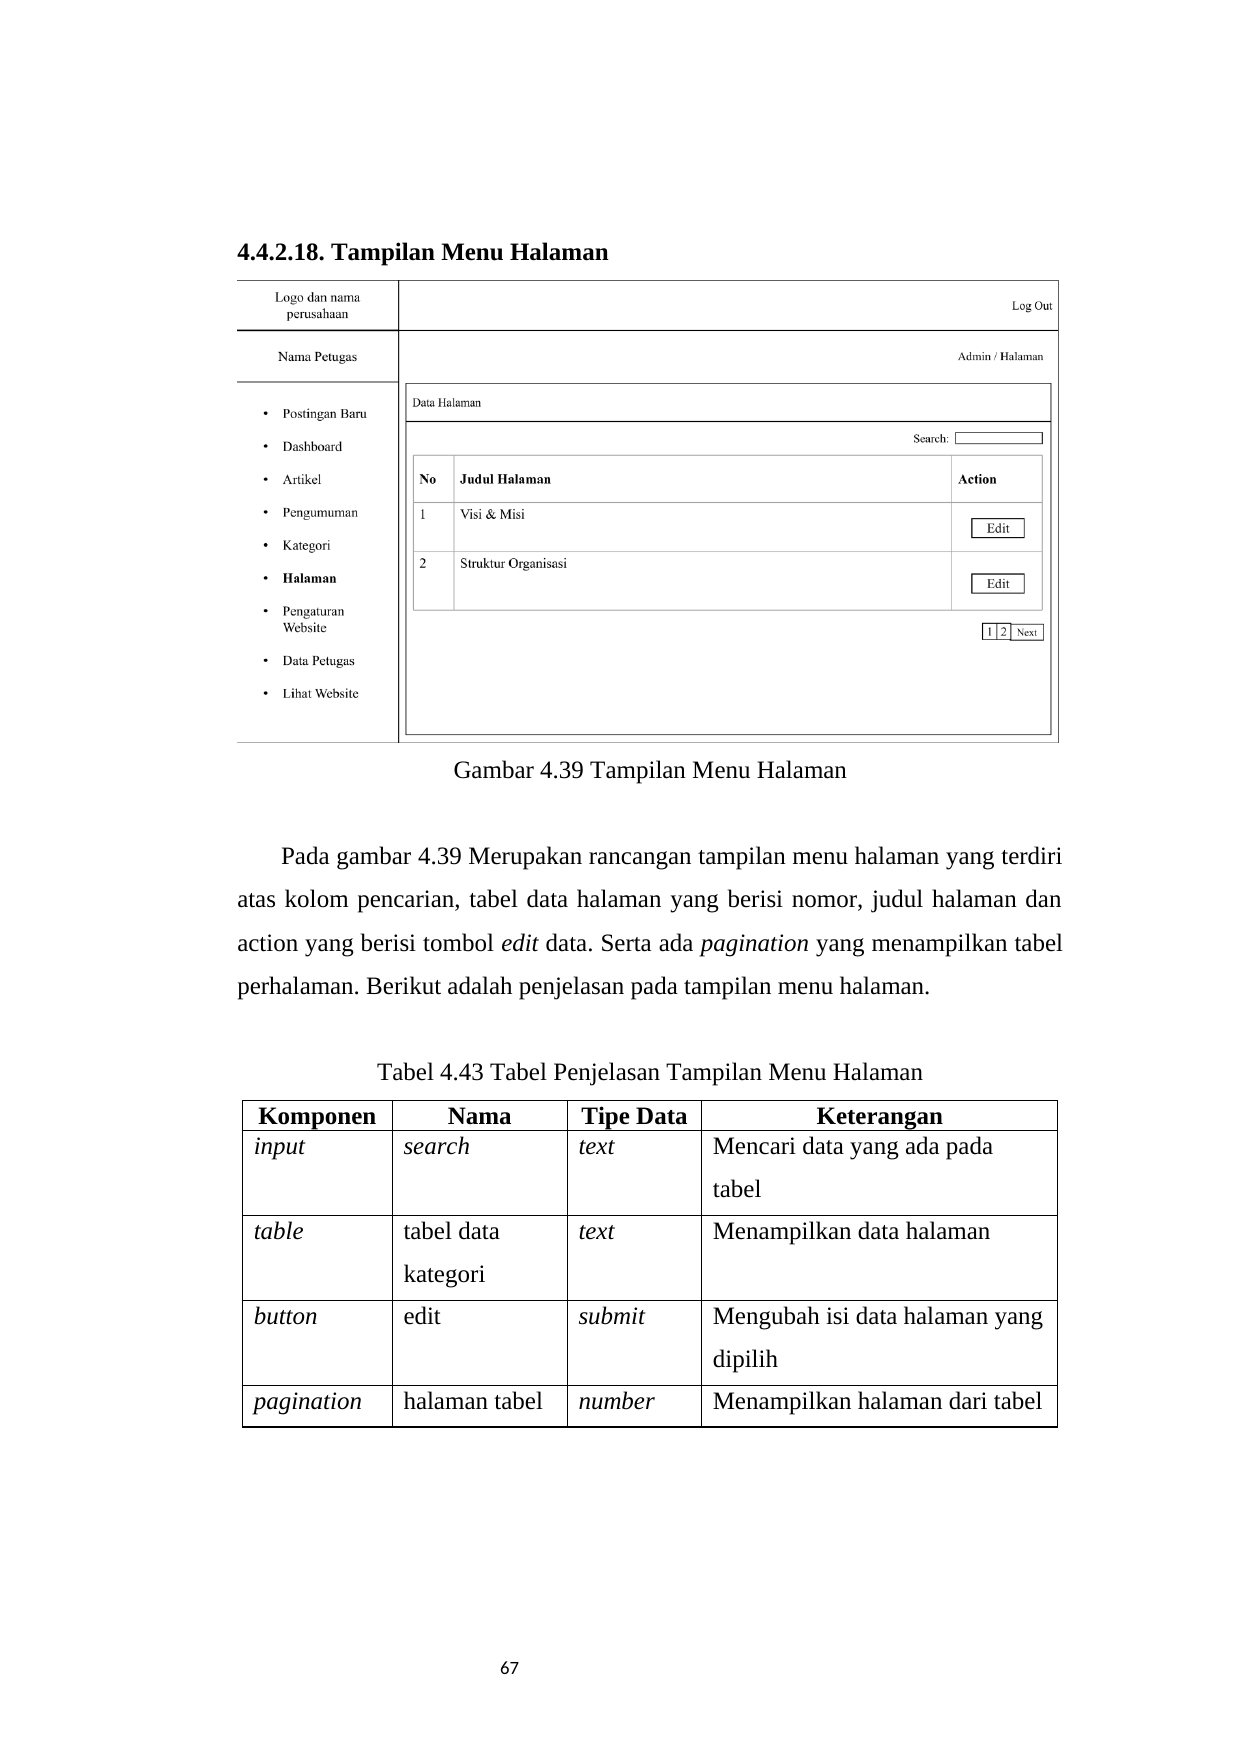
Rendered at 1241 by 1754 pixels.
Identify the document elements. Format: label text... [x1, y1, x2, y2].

table_cell pagination [243, 1386, 392, 1426]
table_cell input [243, 1131, 392, 1215]
table_cell halaman tabel [393, 1386, 567, 1426]
table_header Nama [393, 1101, 567, 1130]
table_cell tabel data kategori [393, 1216, 567, 1300]
list 4.4.2.18. Tampilan Menu Halaman [237, 237, 1063, 266]
table_cell text [568, 1216, 701, 1300]
table_cell button [243, 1301, 392, 1385]
list Gambar 4.39 Tampilan Menu Halaman [237, 755, 1063, 784]
table_cell Mengubah isi data halaman yang dipilih [702, 1301, 1057, 1385]
table_cell Mencari data yang ada pada tabel [702, 1131, 1057, 1215]
picture [237, 280, 1059, 743]
table_header Keterangan [702, 1101, 1057, 1130]
table_header Komponen [243, 1101, 392, 1130]
table_cell Menampilkan data halaman [702, 1216, 1057, 1300]
table_header Tipe Data [568, 1101, 701, 1130]
table_cell submit [568, 1301, 701, 1385]
list Tabel 4.43 Tabel Penjelasan Tampilan Menu Halaman [237, 1057, 1063, 1086]
table_cell text [568, 1131, 701, 1215]
table_cell number [568, 1386, 701, 1426]
list Pada gambar 4.39 Merupakan rancangan tampilan menu halaman yang terdiri atas kolom pencarian, tabel data halaman yang berisi nomor, judul halaman dan action yang berisi tombol edit data. Serta ada pagination yang menampilkan tabel perhalaman. Berikut adalah penjelasan pada tampilan menu halaman. [237, 841, 1063, 999]
table_cell edit [393, 1301, 567, 1385]
table_cell Menampilkan halaman dari tabel [702, 1386, 1057, 1426]
table_cell table [243, 1216, 392, 1300]
table_cell search [393, 1131, 567, 1215]
